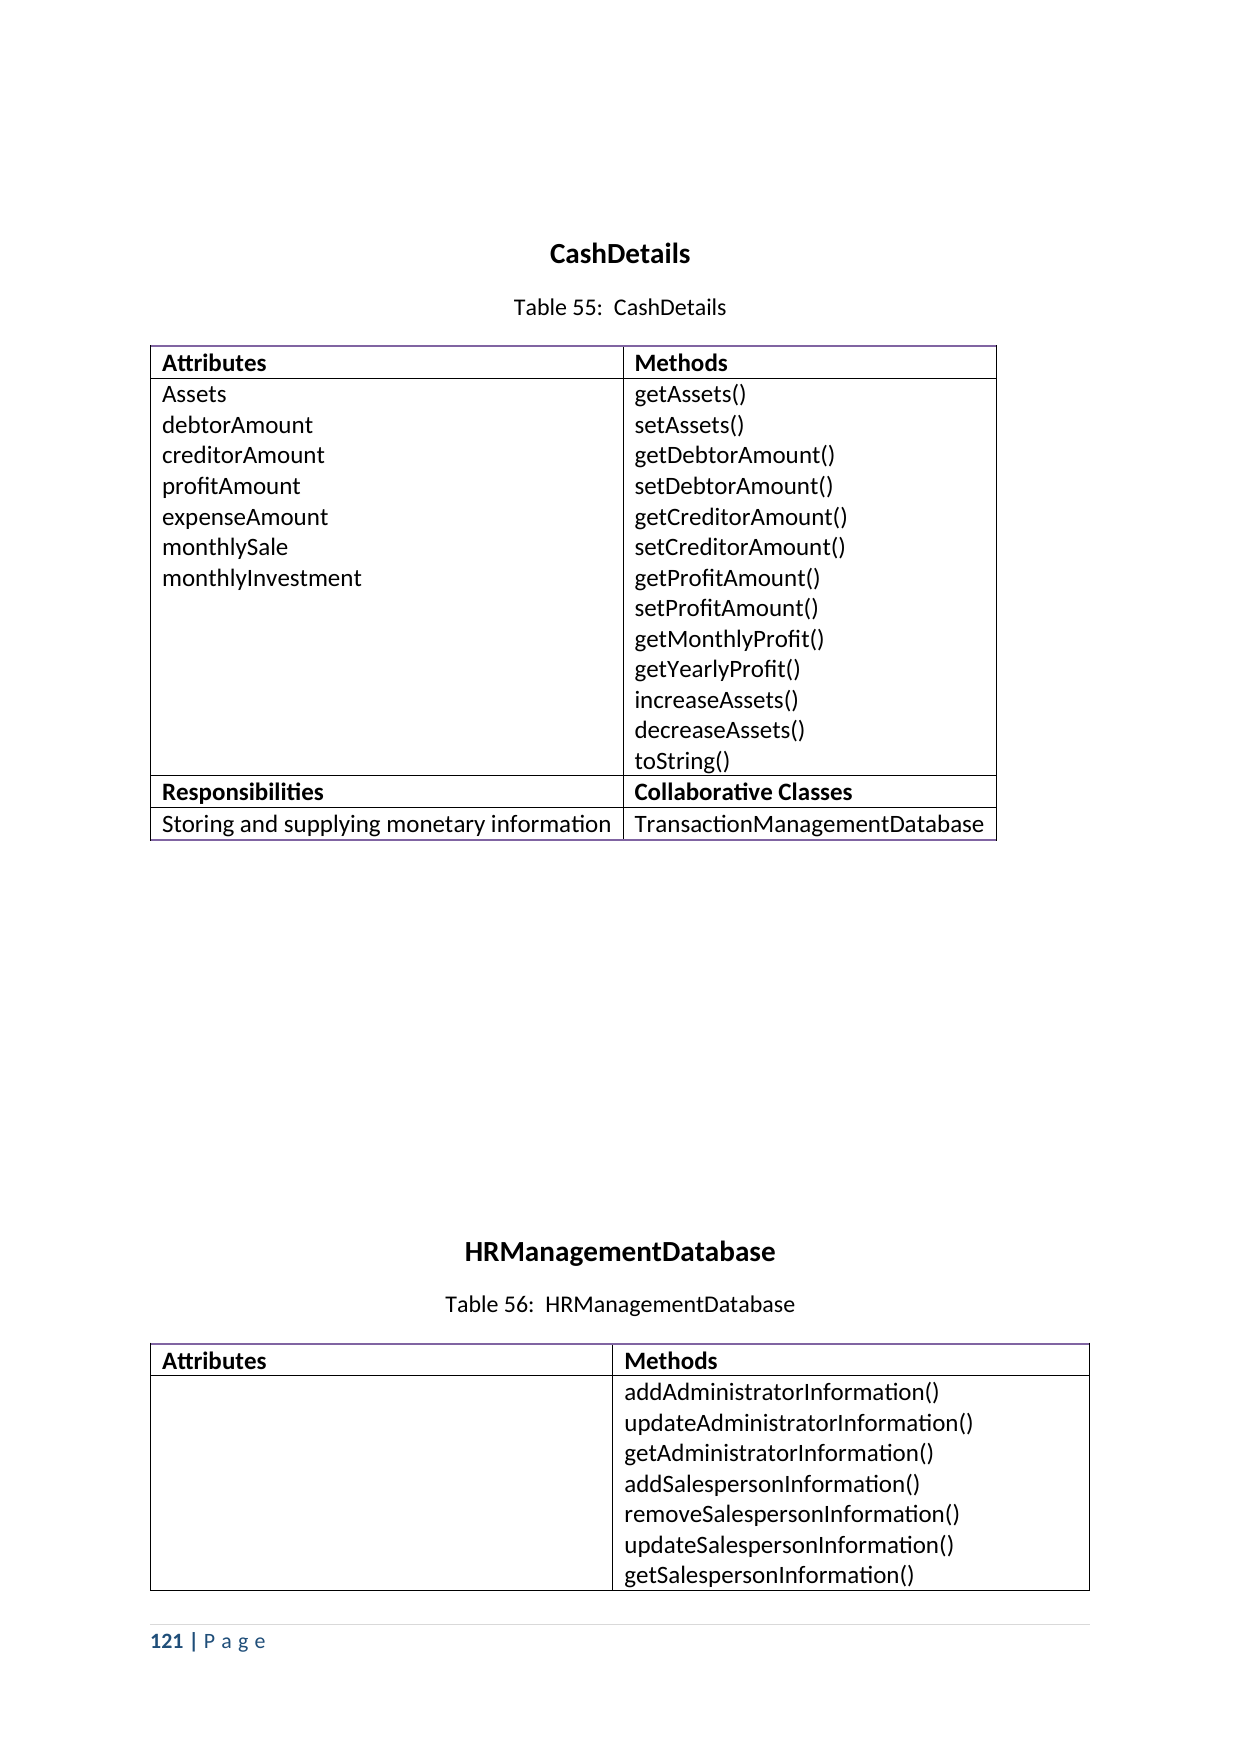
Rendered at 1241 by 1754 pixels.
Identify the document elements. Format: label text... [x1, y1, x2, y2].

text CashDetails [150, 235, 1090, 271]
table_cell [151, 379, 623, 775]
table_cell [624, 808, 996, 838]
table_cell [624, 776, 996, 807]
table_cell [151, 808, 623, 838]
text Table 56: HRManagementDatabase [150, 1289, 1090, 1319]
text Table 55: CashDetails [150, 292, 1090, 321]
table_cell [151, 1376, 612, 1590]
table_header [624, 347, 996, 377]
text HRManagementDatabase [150, 1233, 1090, 1269]
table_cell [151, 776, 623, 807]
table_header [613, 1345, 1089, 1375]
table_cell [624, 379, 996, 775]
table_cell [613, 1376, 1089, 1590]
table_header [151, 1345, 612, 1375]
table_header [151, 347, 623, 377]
